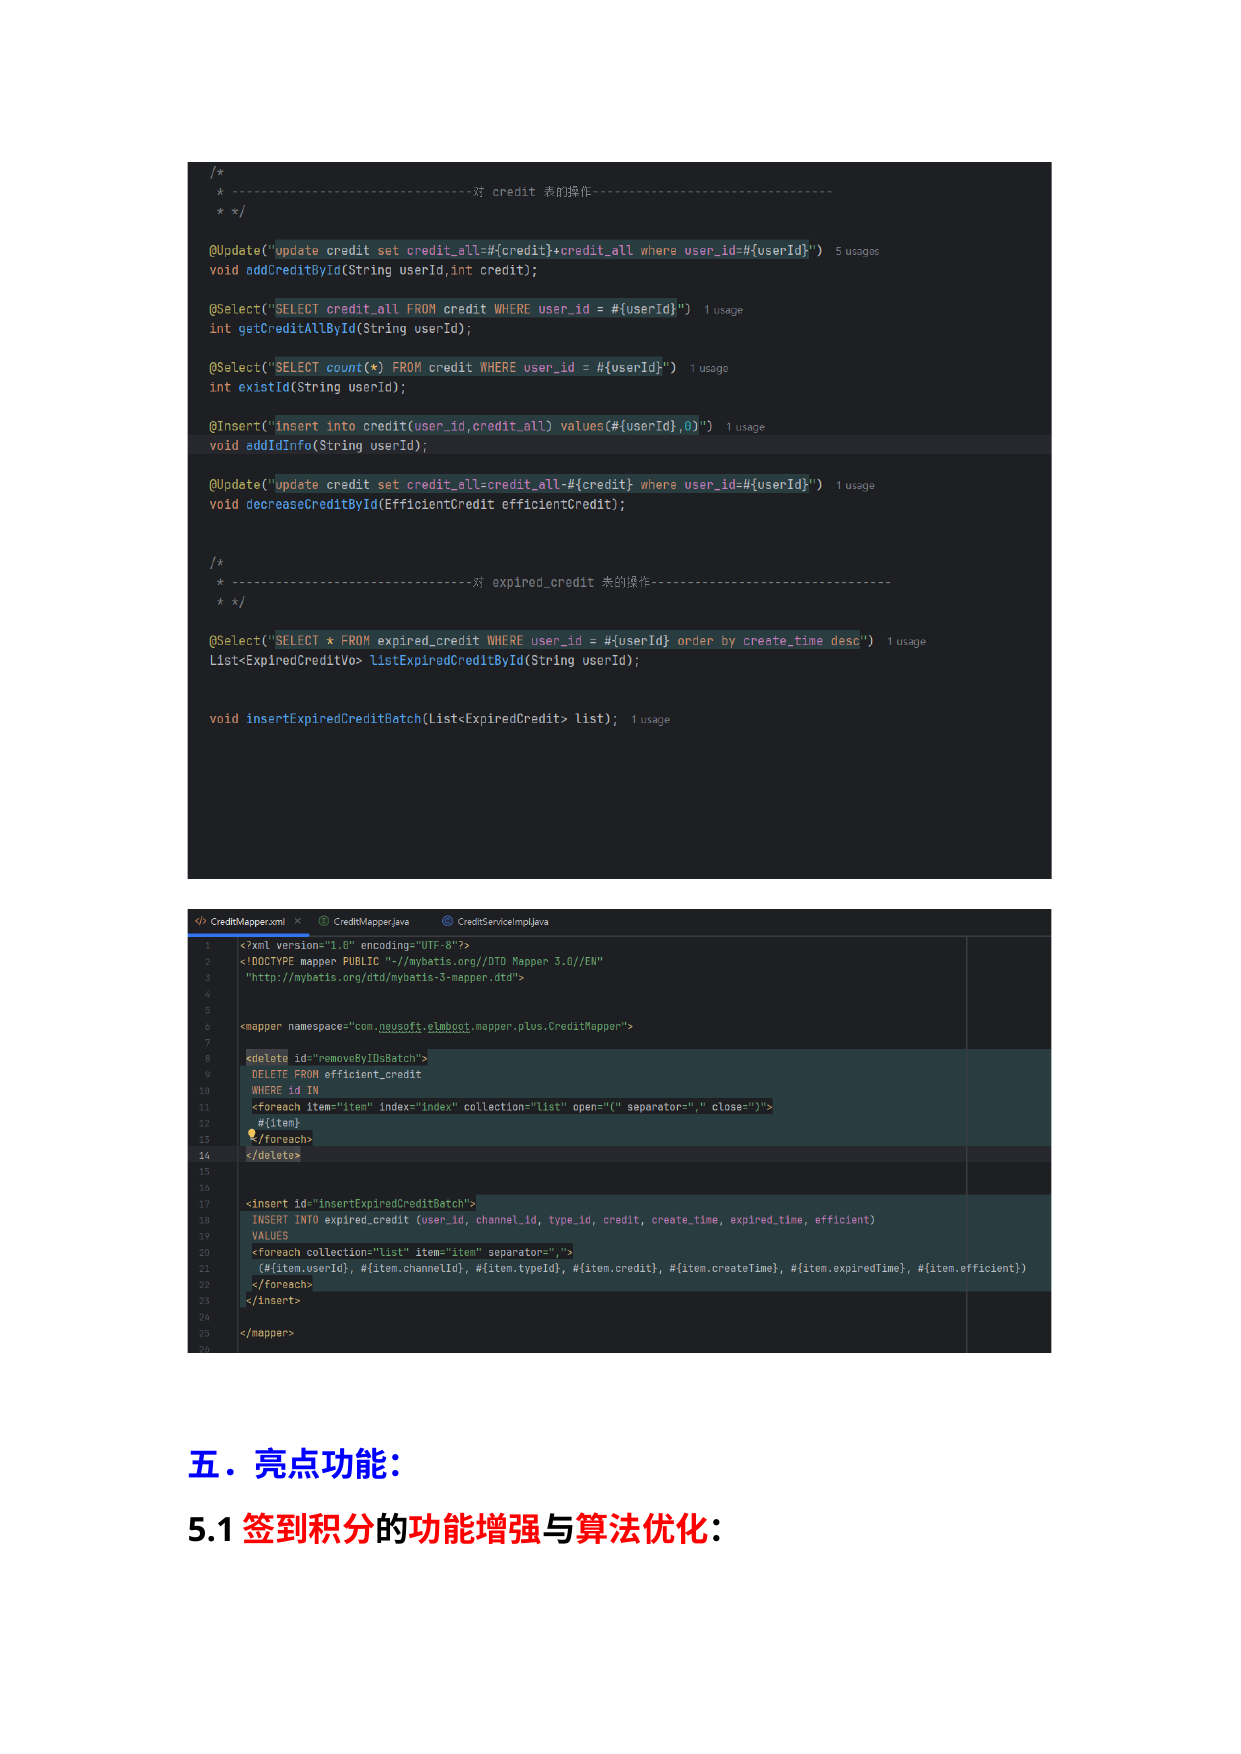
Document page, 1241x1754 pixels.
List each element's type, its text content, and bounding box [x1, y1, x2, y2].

picture [187, 162, 1052, 879]
list 5.1签到积分的功能增强与算法优化： [187, 1494, 1053, 1559]
picture [187, 909, 1052, 1353]
list 亮点功能： [187, 1429, 1053, 1494]
